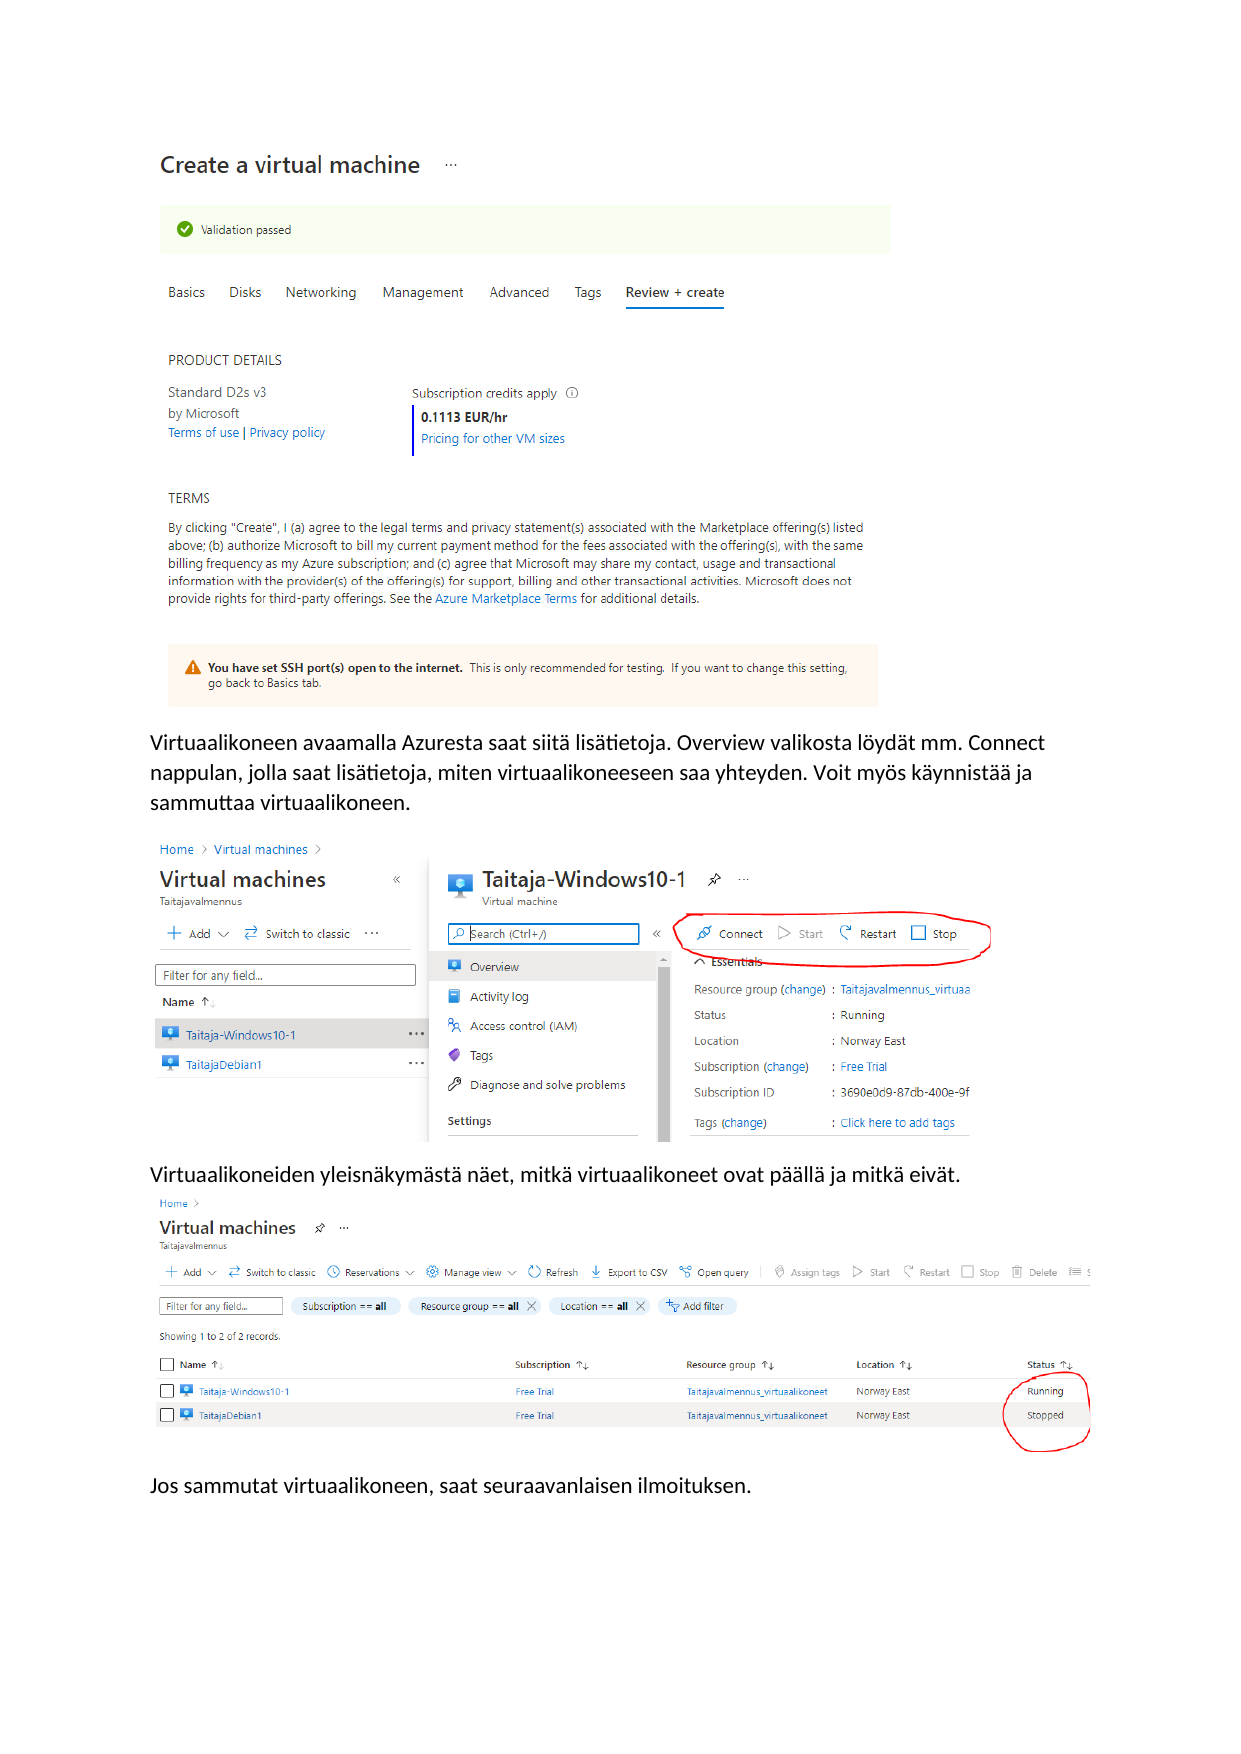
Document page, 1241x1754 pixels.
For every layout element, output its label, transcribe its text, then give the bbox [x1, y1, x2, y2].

text Virtuaalikoneen avaamalla Azuresta saat siitä lisätietoja. Overview valikosta löydät mm. Connect nappulan, jolla saat lisätietoja, miten virtuaalikoneeseen saa yhteyden. Voit myös käynnistää ja sammuttaa virtuaalikoneen. [150, 728, 1090, 816]
picture [150, 1190, 1091, 1452]
picture [150, 150, 891, 709]
text Virtuaalikoneiden yleisnäkymästä näet, mitkä virtuaalikoneet ovat päällä ja mitkä eivät. [150, 1160, 1090, 1190]
picture [150, 835, 991, 1142]
text Jos sammutat virtuaalikoneen, saat seuraavanlaisen ilmoituksen. [150, 1471, 1090, 1499]
